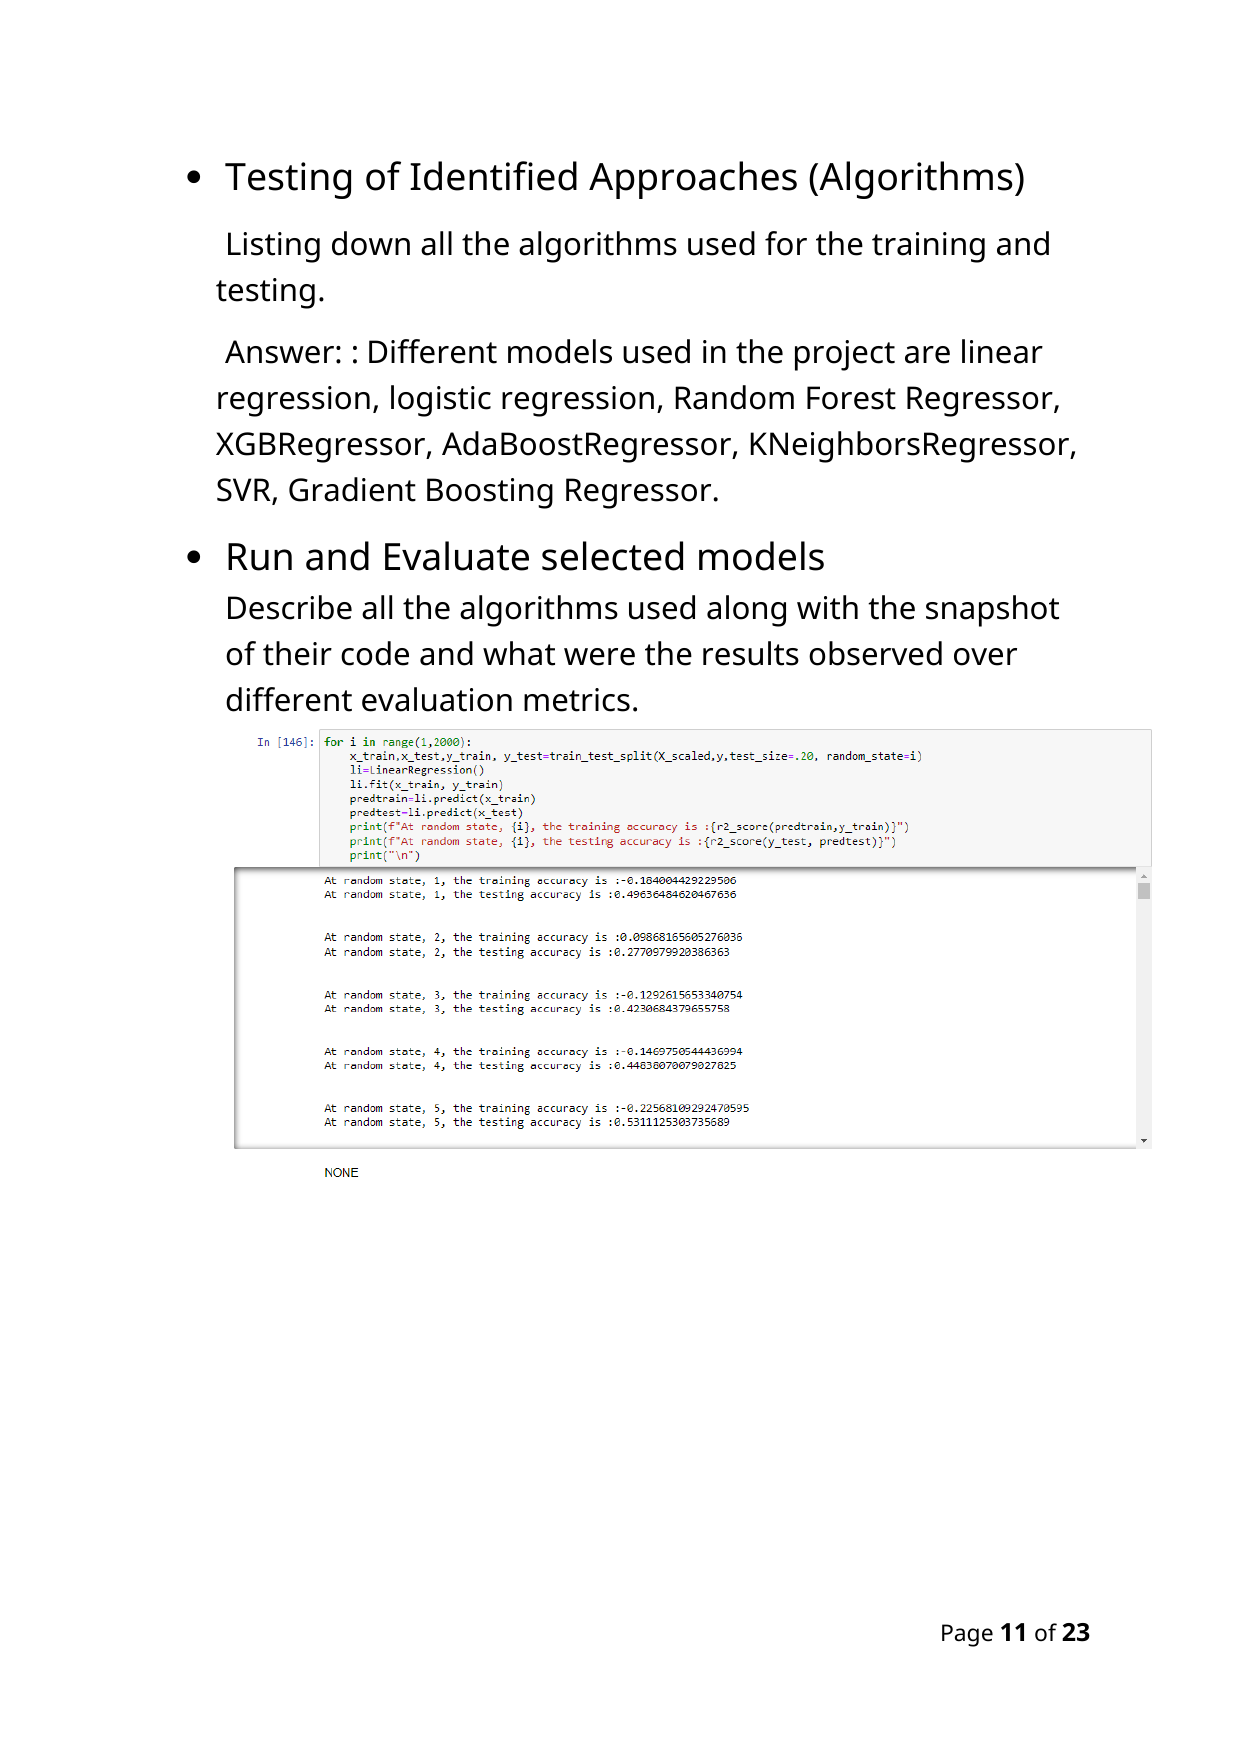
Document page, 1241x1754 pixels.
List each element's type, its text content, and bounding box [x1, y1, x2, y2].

text Listing down all the algorithms used for the training and testing. [216, 222, 1090, 310]
text Answer: : Different models used in the project are linear regression, logistic regression, Random Forest Regressor, XGBRegressor, AdaBoostRegressor, KNeighborsRegressor, SVR, Gradient Boosting Regressor. [216, 330, 1090, 511]
list Testing of Identified Approaches (Algorithms) [187, 150, 1090, 201]
list Run and Evaluate selected models [187, 531, 1090, 582]
picture [225, 723, 1166, 1183]
list Describe all the algorithms used along with the snapshot of their code and what were the results observed over different evaluation metrics. [225, 586, 1090, 720]
